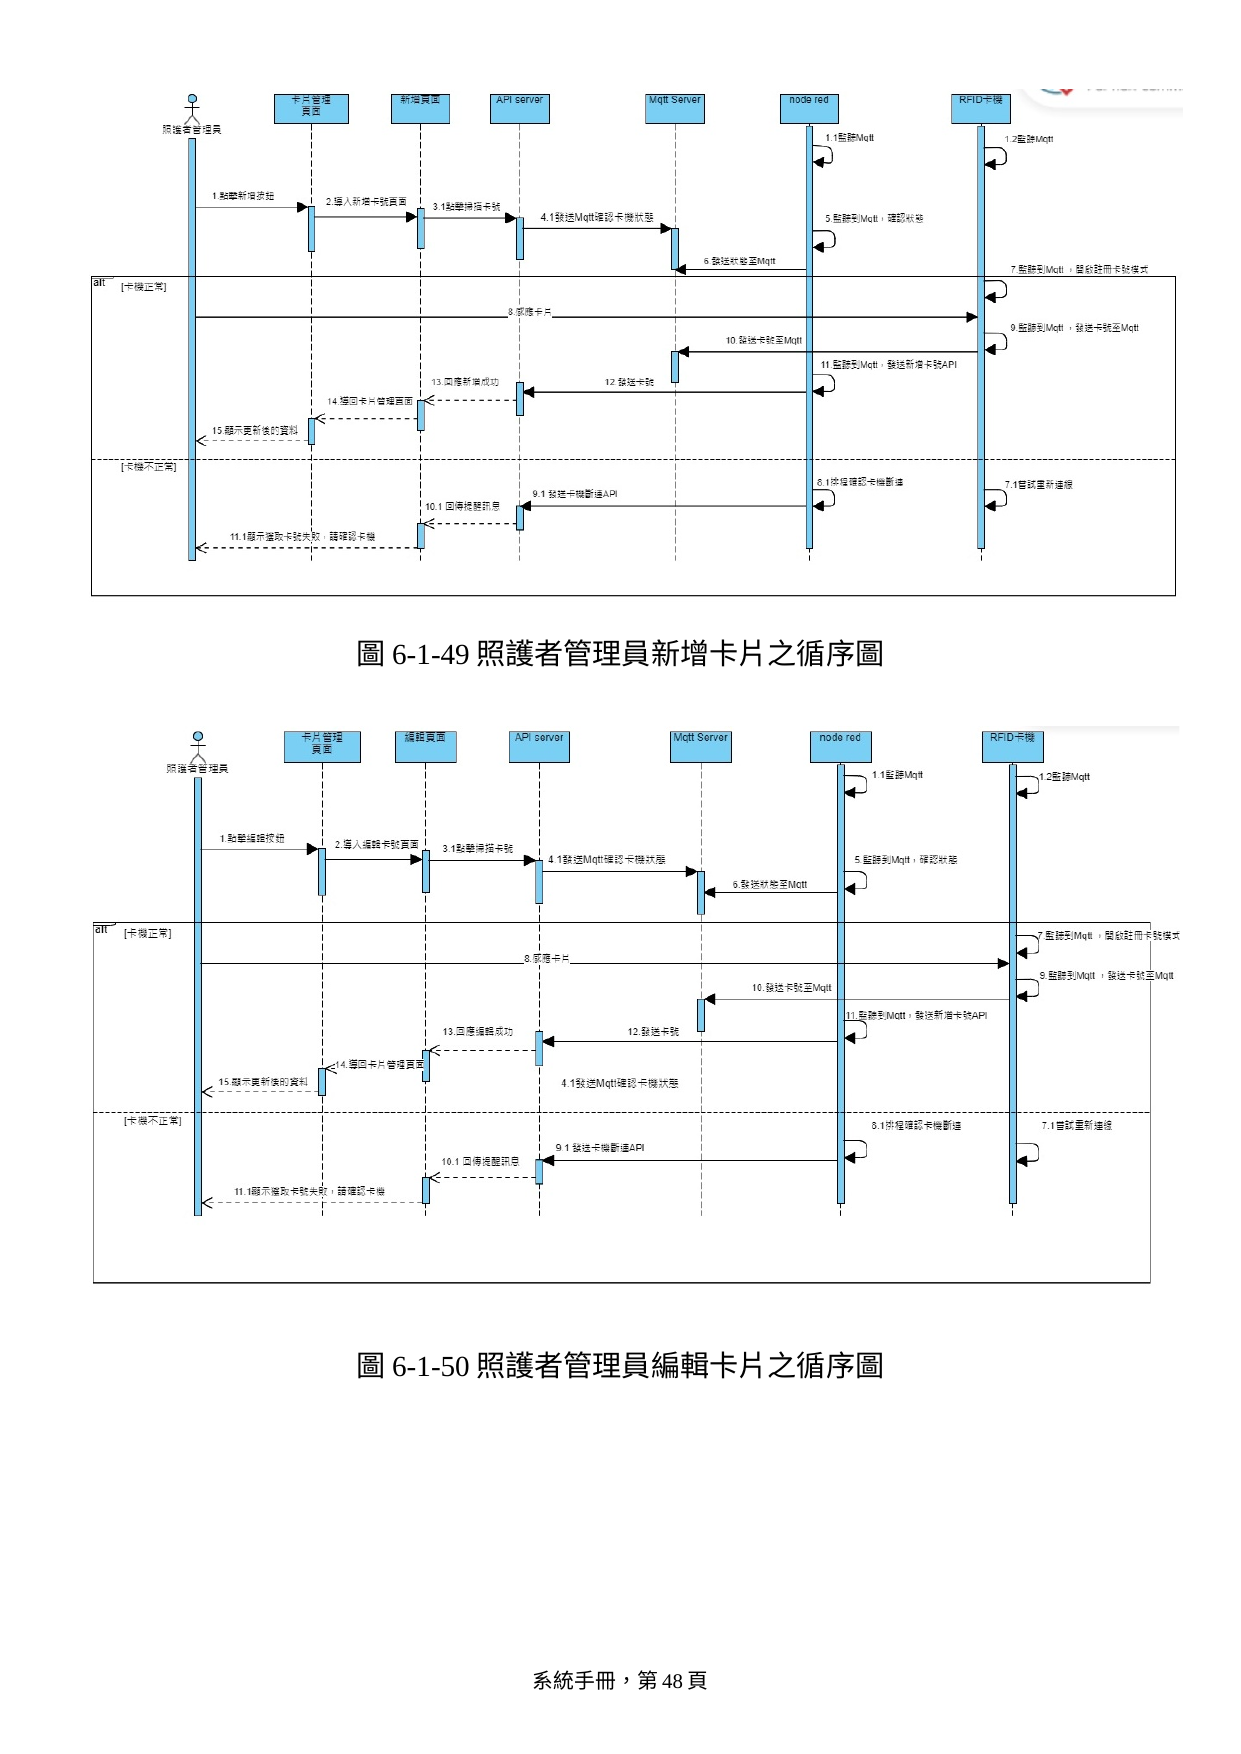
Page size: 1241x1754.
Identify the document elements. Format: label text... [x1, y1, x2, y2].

picture [88, 726, 1180, 1294]
picture [88, 89, 1183, 607]
